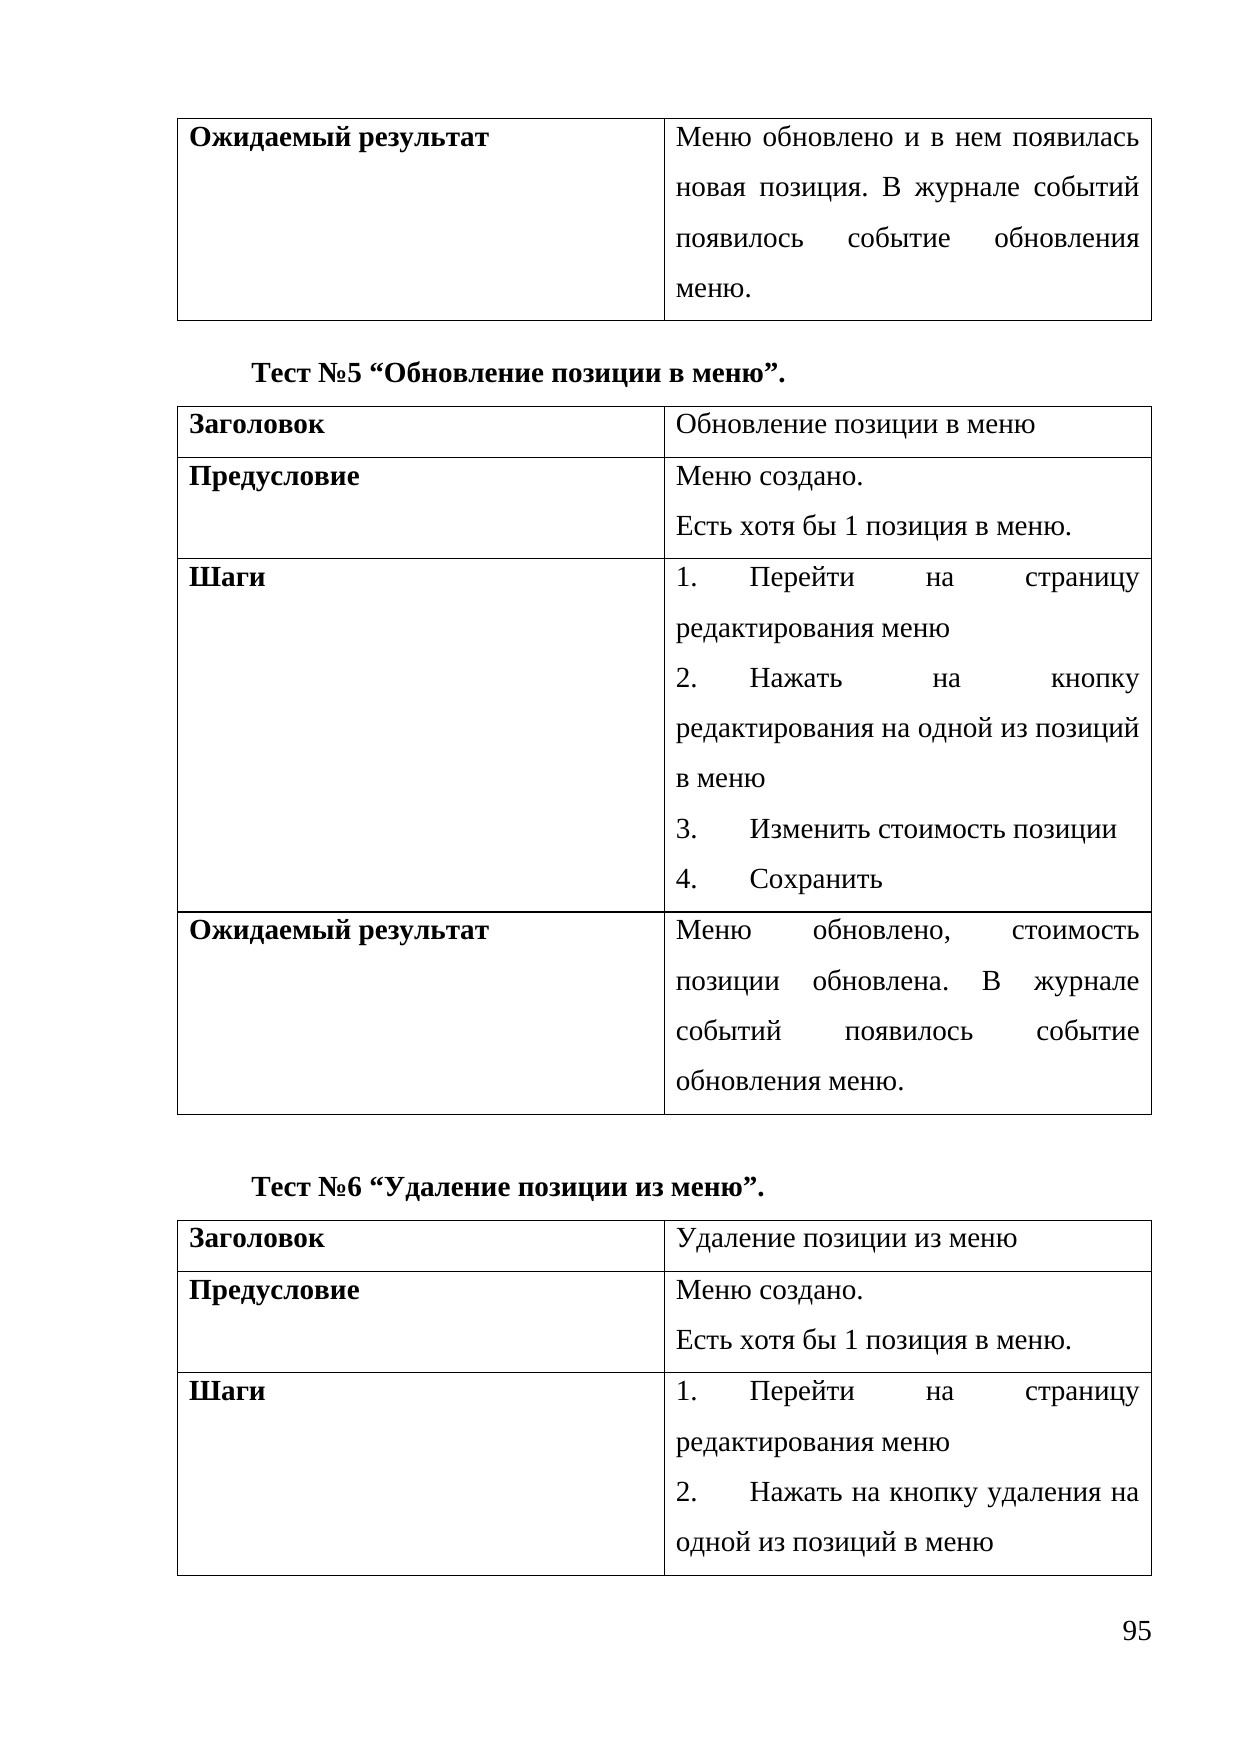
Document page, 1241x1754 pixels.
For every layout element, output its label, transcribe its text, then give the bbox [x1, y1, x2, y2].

table_cell Шаги [178, 559, 664, 911]
table_cell Ожидаемый результат [178, 913, 664, 1114]
table_cell Меню обновлено и в нем появилась новая позиция. В журнале событий появилось событие обновления меню. [665, 119, 1151, 320]
table_header Заголовок [178, 1221, 664, 1271]
table_cell Предусловие [178, 1272, 664, 1372]
table_header Обновление позиции в меню [665, 407, 1151, 457]
table_cell Меню создано. Есть хотя бы 1 позиция в меню. [665, 458, 1151, 558]
table_cell Шаги [178, 1373, 664, 1574]
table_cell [665, 1373, 1151, 1574]
table_cell Меню создано. Есть хотя бы 1 позиция в меню. [665, 1272, 1151, 1372]
subtitle Тест №5 “Обновление позиции в меню”. [177, 355, 1152, 389]
table_cell Меню обновлено, стоимость позиции обновлена. В журнале событий появилось событие обновления меню. [665, 913, 1151, 1114]
table_cell Перейти на страницу редактирования меню Нажать на кнопку редактирования на одной из позиций в меню Изменить стоимость позиции Сохранить [665, 559, 1151, 911]
subtitle Тест №6 “Удаление позиции из меню”. [177, 1169, 1152, 1203]
table_cell Ожидаемый результат [178, 119, 664, 320]
table_header Удаление позиции из меню [665, 1221, 1151, 1271]
table_cell Предусловие [178, 458, 664, 558]
table_header Заголовок [178, 407, 664, 457]
